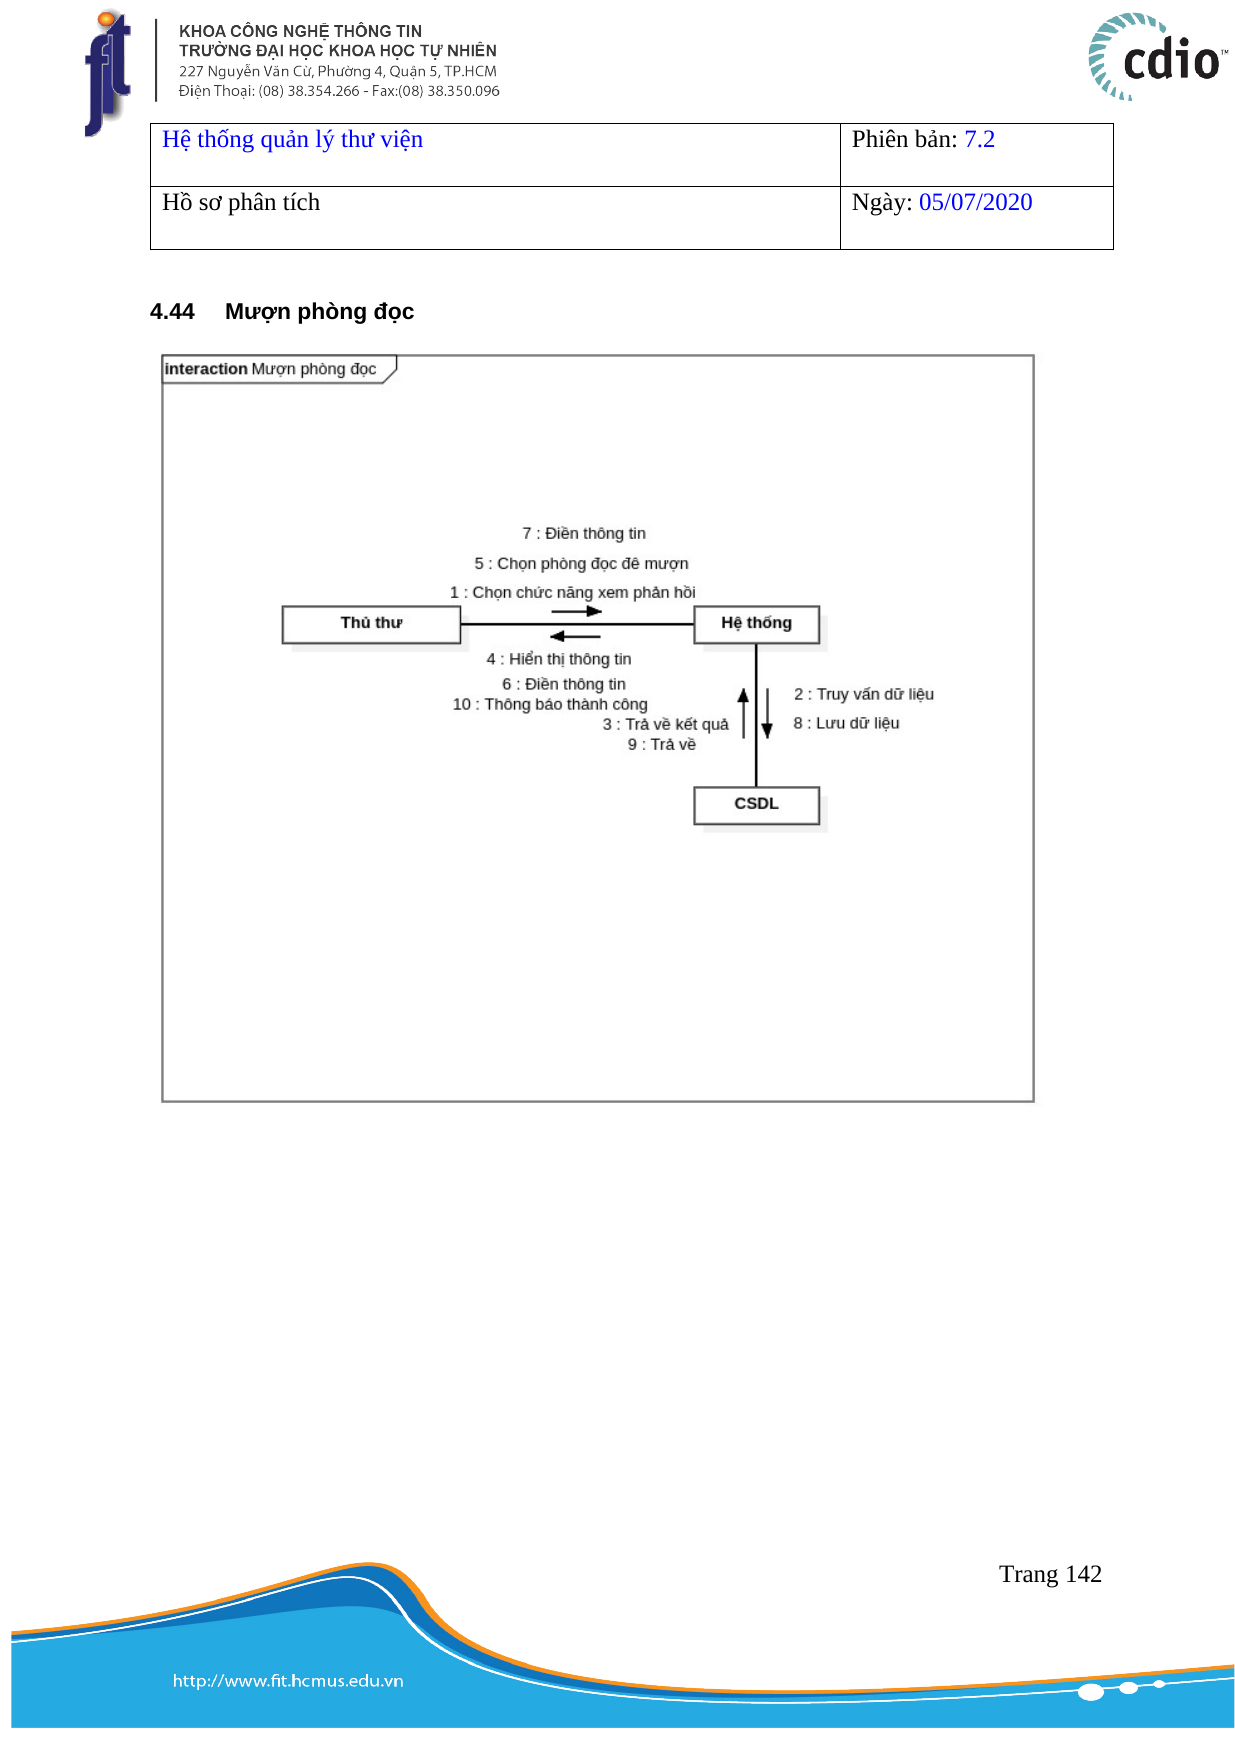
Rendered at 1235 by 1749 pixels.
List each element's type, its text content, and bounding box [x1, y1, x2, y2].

subtitle Mượn phòng đọc [150, 298, 1084, 324]
picture [841, 124, 1113, 161]
picture [11, 1558, 1235, 1728]
picture [61, 2, 1235, 161]
picture [150, 343, 1084, 1152]
picture [151, 124, 840, 161]
